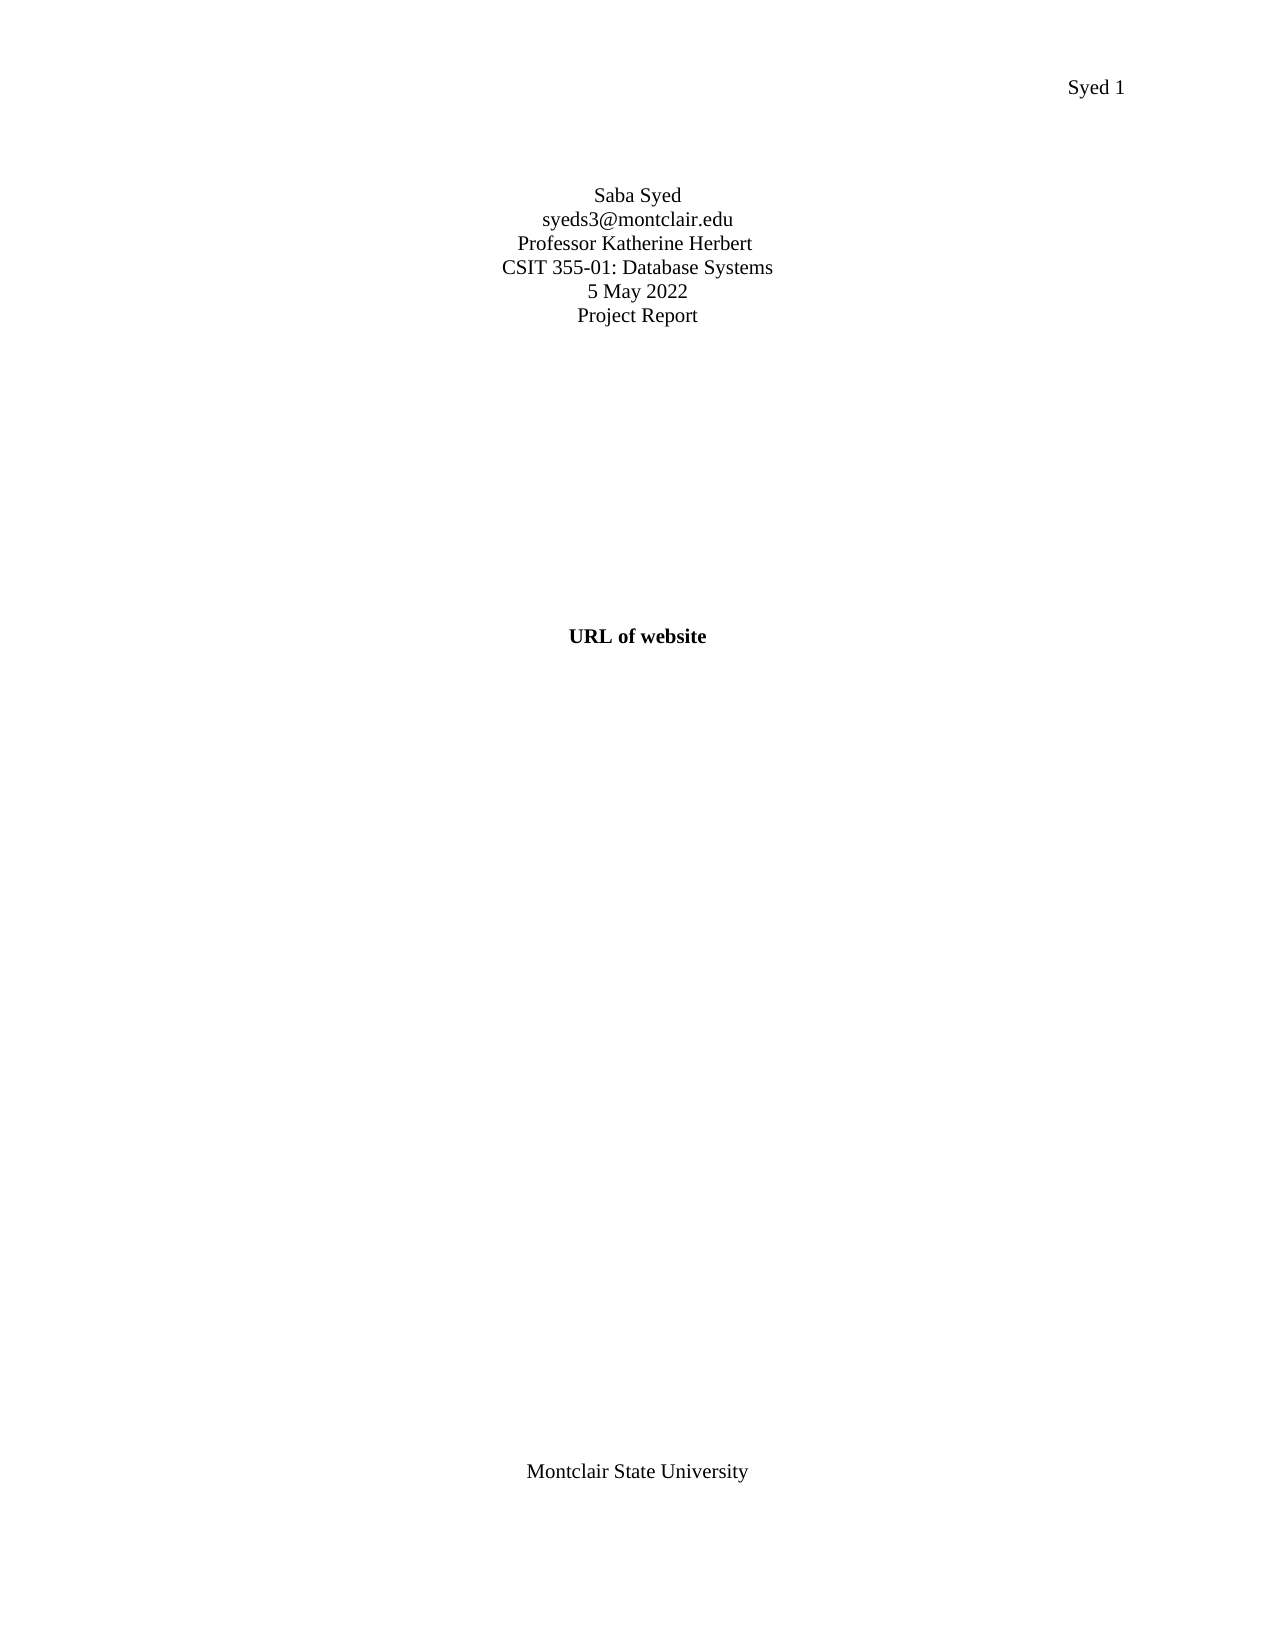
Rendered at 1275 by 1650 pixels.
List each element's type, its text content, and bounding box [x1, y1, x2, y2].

text CSIT 355-01: Database Systems [150, 255, 1125, 279]
text 5 May 2022 [150, 279, 1125, 303]
text Saba Syed [150, 183, 1125, 207]
text syeds3@montclair.edu [150, 207, 1125, 231]
text URL of website [150, 624, 1125, 648]
text Professor Katherine Herbert [150, 231, 1125, 255]
text Montclair State University [150, 1459, 1125, 1483]
text Project Report [150, 303, 1125, 327]
